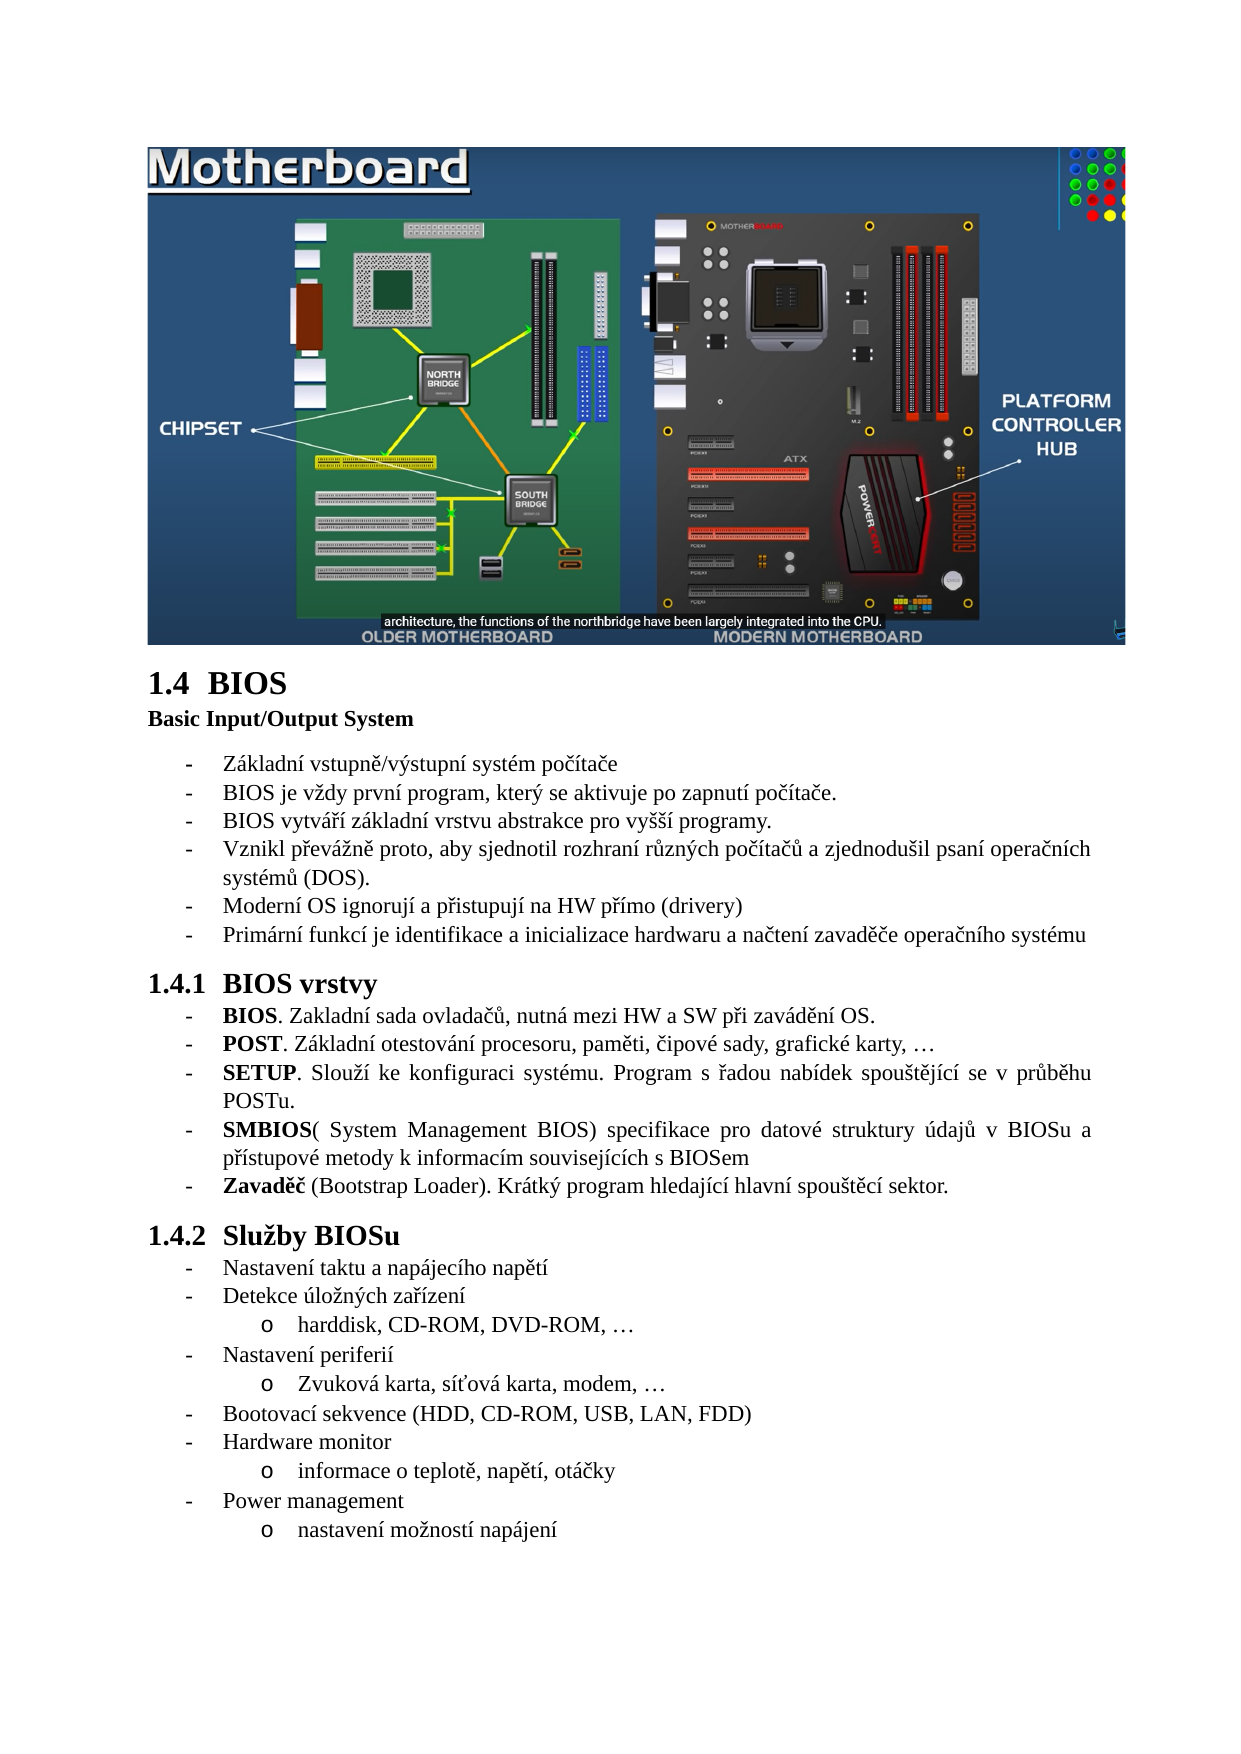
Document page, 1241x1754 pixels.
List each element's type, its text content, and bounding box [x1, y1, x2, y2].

subtitle Služby BIOSu [148, 1218, 1093, 1251]
list Nastavení taktu a napájecího napětí [185, 1254, 1093, 1280]
list SETUP. Slouží ke konfiguraci systému. Program s řadou nabídek spouštějící se v průběhu POSTu. [185, 1059, 1093, 1114]
list Power management [185, 1487, 1093, 1514]
list informace o teplotě, napětí, otáčky [260, 1457, 1093, 1485]
list Hardware monitor [185, 1428, 1093, 1455]
list Detekce úložných zařízení [185, 1282, 1093, 1309]
subtitle BIOS vrstvy [148, 966, 1093, 999]
text Basic Input/Output System [148, 705, 1093, 731]
list harddisk, CD-ROM, DVD-ROM, … [260, 1311, 1093, 1339]
list Zvuková karta, síťová karta, modem, … [260, 1369, 1093, 1398]
picture [147, 147, 1126, 645]
subtitle BIOS [148, 664, 1093, 702]
list Bootovací sekvence (HDD, CD-ROM, USB, LAN, FDD) [185, 1400, 1093, 1426]
list nastavení možností napájení [260, 1516, 1093, 1544]
list Nastavení periferií [185, 1341, 1093, 1367]
list Vznikl převážně proto, aby sjednotil rozhraní různých počítačů a zjednodušil psaní operačních systémů (DOS). [185, 835, 1093, 890]
list POST. Základní otestování procesoru, paměti, čipové sady, grafické karty, … [185, 1030, 1093, 1057]
list Základní vstupně/výstupní systém počítače [185, 750, 1093, 776]
list SMBIOS( System Management BIOS) specifikace pro datové struktury údajů v BIOSu a přístupové metody k informacím souvisejících s BIOSem [185, 1116, 1093, 1171]
list BIOS. Zakladní sada ovladačů, nutná mezi HW a SW při zavádění OS. [185, 1002, 1093, 1028]
list Primární funkcí je identifikace a inicializace hardwaru a načtení zavaděče operačního systému [185, 921, 1093, 947]
list BIOS je vždy první program, který se aktivuje po zapnutí počítače. [185, 778, 1093, 805]
list BIOS vytváří základní vrstvu abstrakce pro vyšší programy. [185, 807, 1093, 833]
list Moderní OS ignorují a přistupují na HW přímo (drivery) [185, 892, 1093, 919]
list Zavaděč (Bootstrap Loader). Krátký program hledající hlavní spouštěcí sektor. [185, 1173, 1093, 1199]
